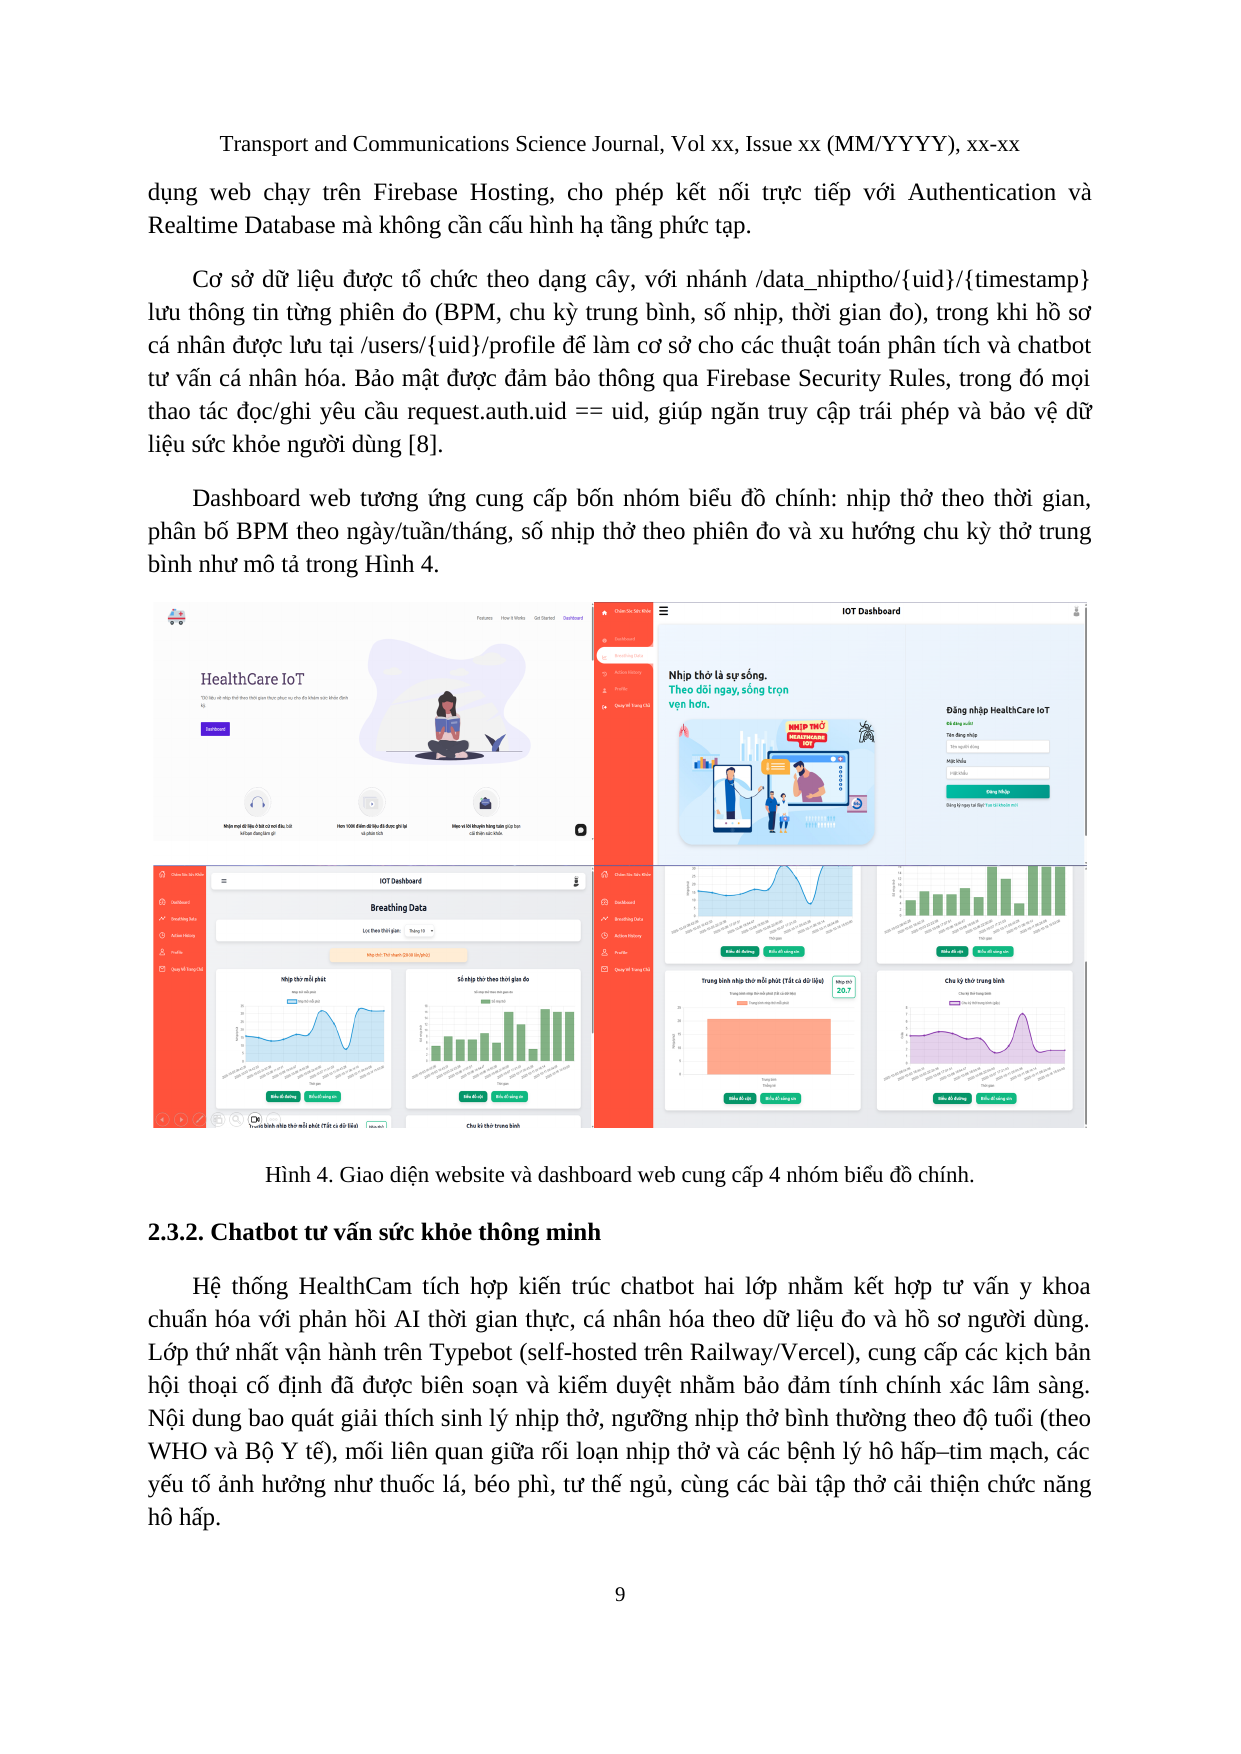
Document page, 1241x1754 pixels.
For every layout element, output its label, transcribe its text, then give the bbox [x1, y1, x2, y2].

text Hình 4. Giao diện website và dashboard web cung cấp 4 nhóm biểu đồ chính. [148, 1161, 1092, 1188]
text 2.3.2. Chatbot tư vấn sức khỏe thông minh [148, 1217, 1092, 1246]
text Hệ thống HealthCam tích hợp kiến trúc chatbot hai lớp nhằm kết hợp tư vấn y khoa chuẩn hóa với phản hồi AI thời gian thực, cá nhân hóa theo dữ liệu đo và hồ sơ người dùng. Lớp thứ nhất vận hành trên Typebot (self-hosted trên Railway/Vercel), cung cấp các kịch bản hội thoại cố định đã được biên soạn và kiểm duyệt nhằm bảo đảm tính chính xác lâm sàng. Nội dung bao quát giải thích sinh lý nhịp thở, ngưỡng nhịp thở bình thường theo độ tuổi (theo WHO và Bộ Y tế), mối liên quan giữa rối loạn nhịp thở và các bệnh lý hô hấp–tim mạch, các yếu tố ảnh hưởng như thuốc lá, béo phì, tư thế ngủ, cùng các bài tập thở cải thiện chức năng hô hấp. [148, 1271, 1092, 1531]
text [148, 177, 1092, 239]
text Cơ sở dữ liệu được tổ chức theo dạng cây, với nhánh /data_nhiptho/{uid}/{timestamp} lưu thông tin từng phiên đo (BPM, chu kỳ trung bình, số nhịp, thời gian đo), trong khi hồ sơ cá nhân được lưu tại /users/{uid}/profile để làm cơ sở cho các thuật toán phân tích và chatbot tư vấn cá nhân hóa. Bảo mật được đảm bảo thông qua Firebase Security Rules, trong đó mọi thao tác đọc/ghi yêu cầu request.auth.uid == uid, giúp ngăn truy cập trái phép và bảo vệ dữ liệu sức khỏe người dùng [8]. [148, 264, 1092, 458]
picture [153, 602, 1087, 1128]
text Dashboard web tương ứng cung cấp bốn nhóm biểu đồ chính: nhịp thở theo thời gian, phân bố BPM theo ngày/tuần/tháng, số nhịp thở theo phiên đo và xu hướng chu kỳ thở trung bình như mô tả trong Hình 4. [148, 483, 1092, 578]
